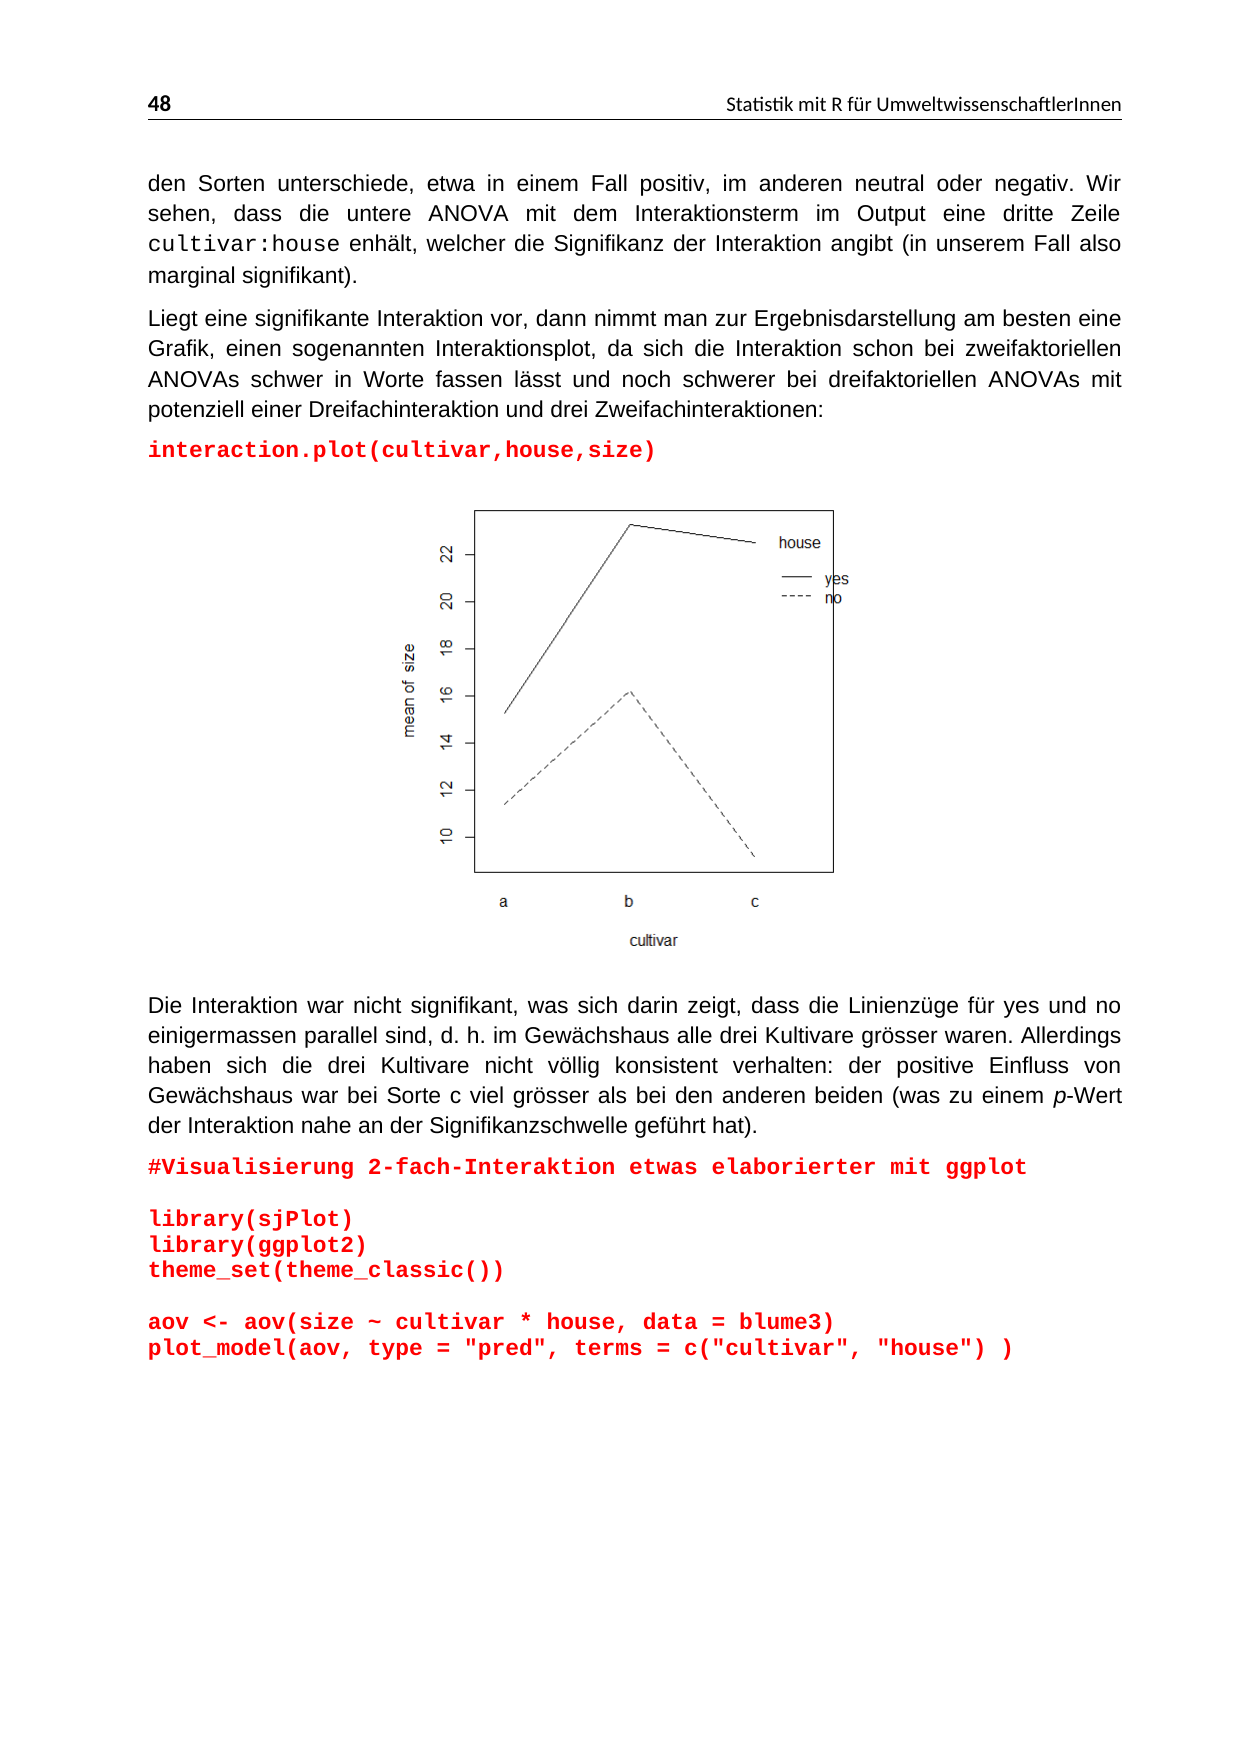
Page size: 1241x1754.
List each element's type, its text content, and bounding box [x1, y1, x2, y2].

text theme_set(theme_classic()) [148, 1259, 1122, 1285]
text aov <- aov(size ~ cultivar * house, data = blume3) [148, 1311, 1122, 1337]
text plot_model(aov, type = "pred", terms = c("cultivar", "house") ) [148, 1337, 1122, 1363]
text Die Interaktion war nicht signifikant, was sich darin zeigt, dass die Linienzüge für yes und no einigermassen parallel sind, d. h. im Gewächshaus alle drei Kultivare grösser waren. Allerdings haben sich die drei Kultivare nicht völlig konsistent verhalten: der positive Einfluss von Gewächshaus war bei Sorte c viel grösser als bei den anderen beiden (was zu einem p-Wert der Interaktion nahe an der Signifikanzschwelle geführt hat). [148, 992, 1122, 1139]
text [148, 170, 1122, 289]
text interaction.plot(cultivar,house,size) [148, 438, 1122, 464]
text Liegt eine signifikante Interaktion vor, dann nimmt man zur Ergebnisdarstellung am besten eine Grafik, einen sogenannten Interaktionsplot, da sich die Interaktion schon bei zweifaktoriellen ANOVAs schwer in Worte fassen lässt und noch schwerer bei dreifaktoriellen ANOVAs mit potenziell einer Dreifachinteraktion und drei Zweifachinteraktionen: [148, 305, 1122, 422]
text library(ggplot2) [148, 1233, 1122, 1259]
text library(sjPlot) [148, 1207, 1122, 1233]
picture [396, 501, 874, 951]
text #Visualisierung 2-fach-Interaktion etwas elaborierter mit ggplot [148, 1155, 1122, 1181]
